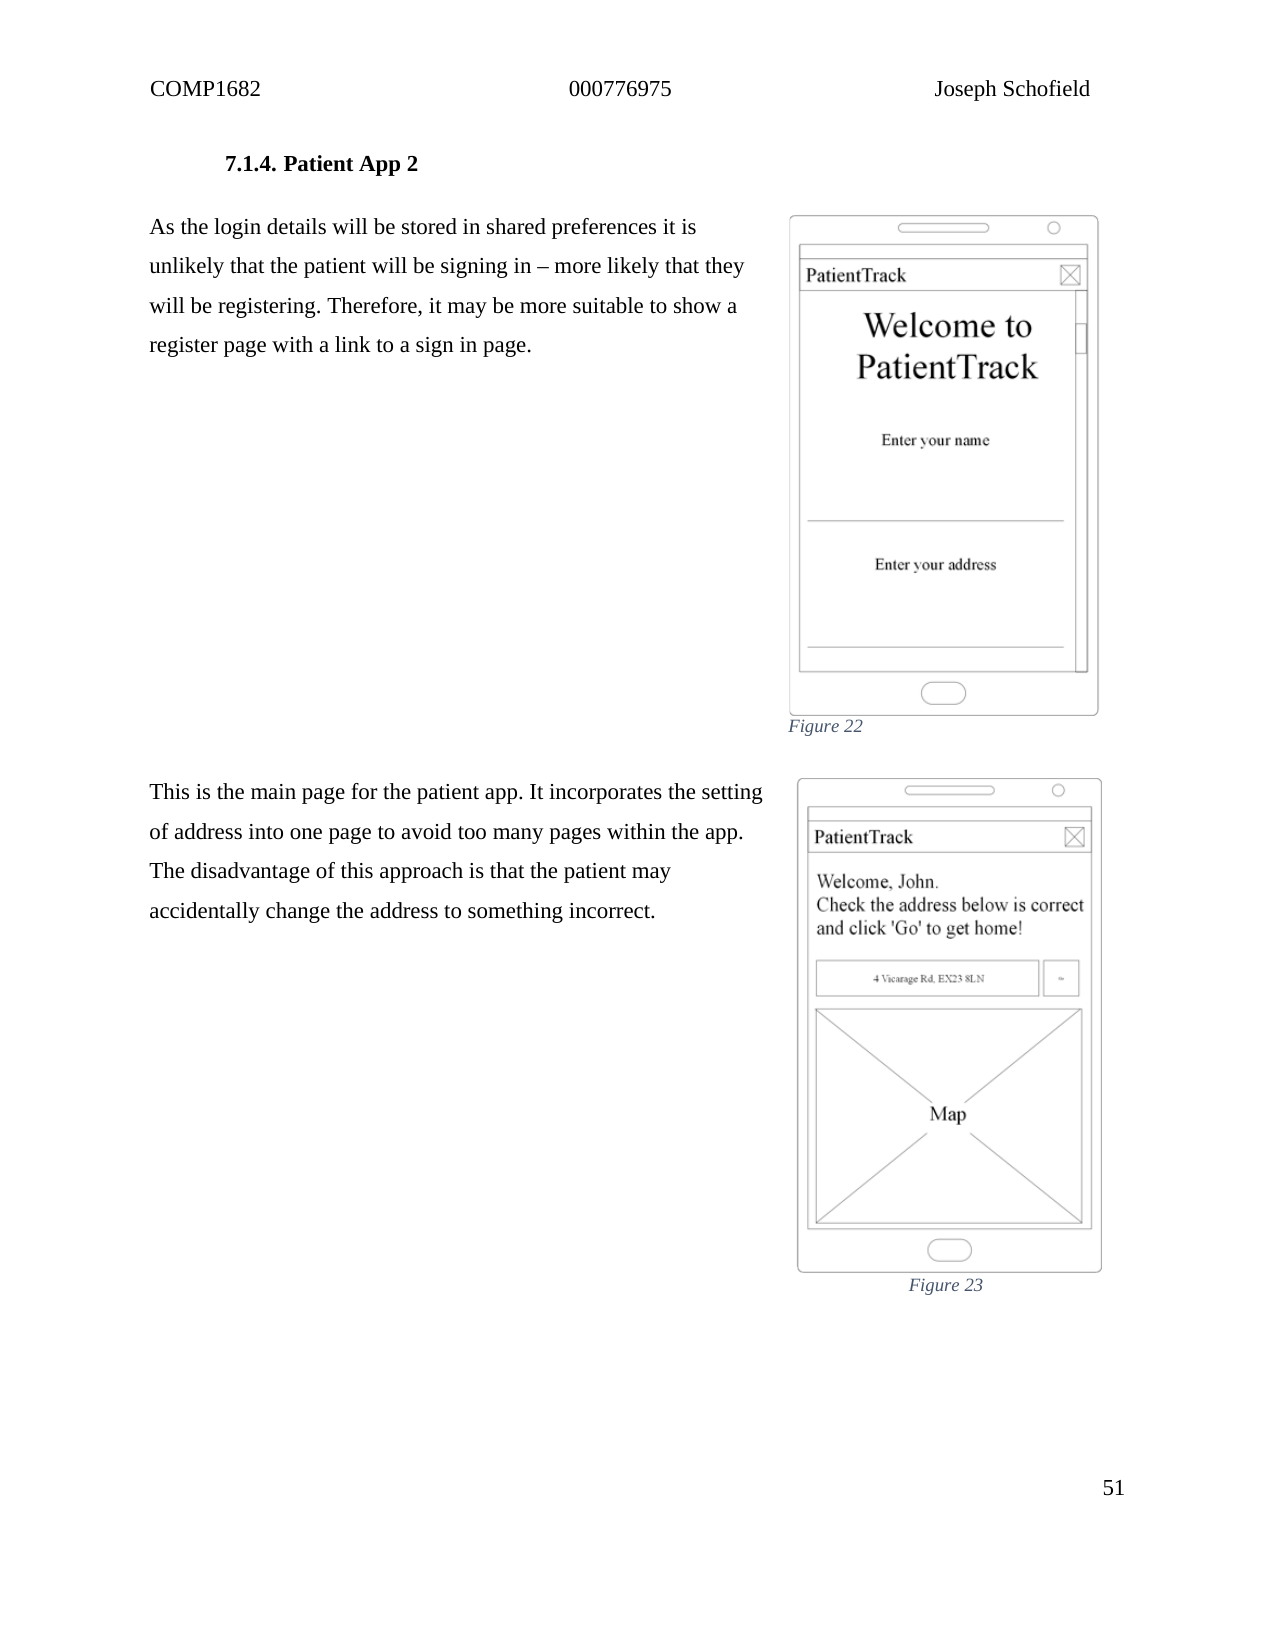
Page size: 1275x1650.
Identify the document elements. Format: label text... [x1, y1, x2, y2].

table_header As the login details will be stored in shared preferences it is unlikely that the patient will be signing in – more likely that they will be registering. Therefore, it may be more suitable to show a register page with a link to a sign in page. [139, 203, 778, 768]
picture [789, 778, 1102, 1275]
picture [789, 213, 1102, 716]
table_header Figure 22 [778, 203, 1114, 768]
table_cell This is the main page for the patient app. It incorporates the setting of address into one page to avoid too many pages within the app. The disadvantage of this approach is that the patient may accidentally change the address to something incorrect. [139, 768, 778, 1327]
subtitle Patient App 2 [225, 150, 1125, 176]
table_cell Figure 23 [778, 768, 1114, 1327]
